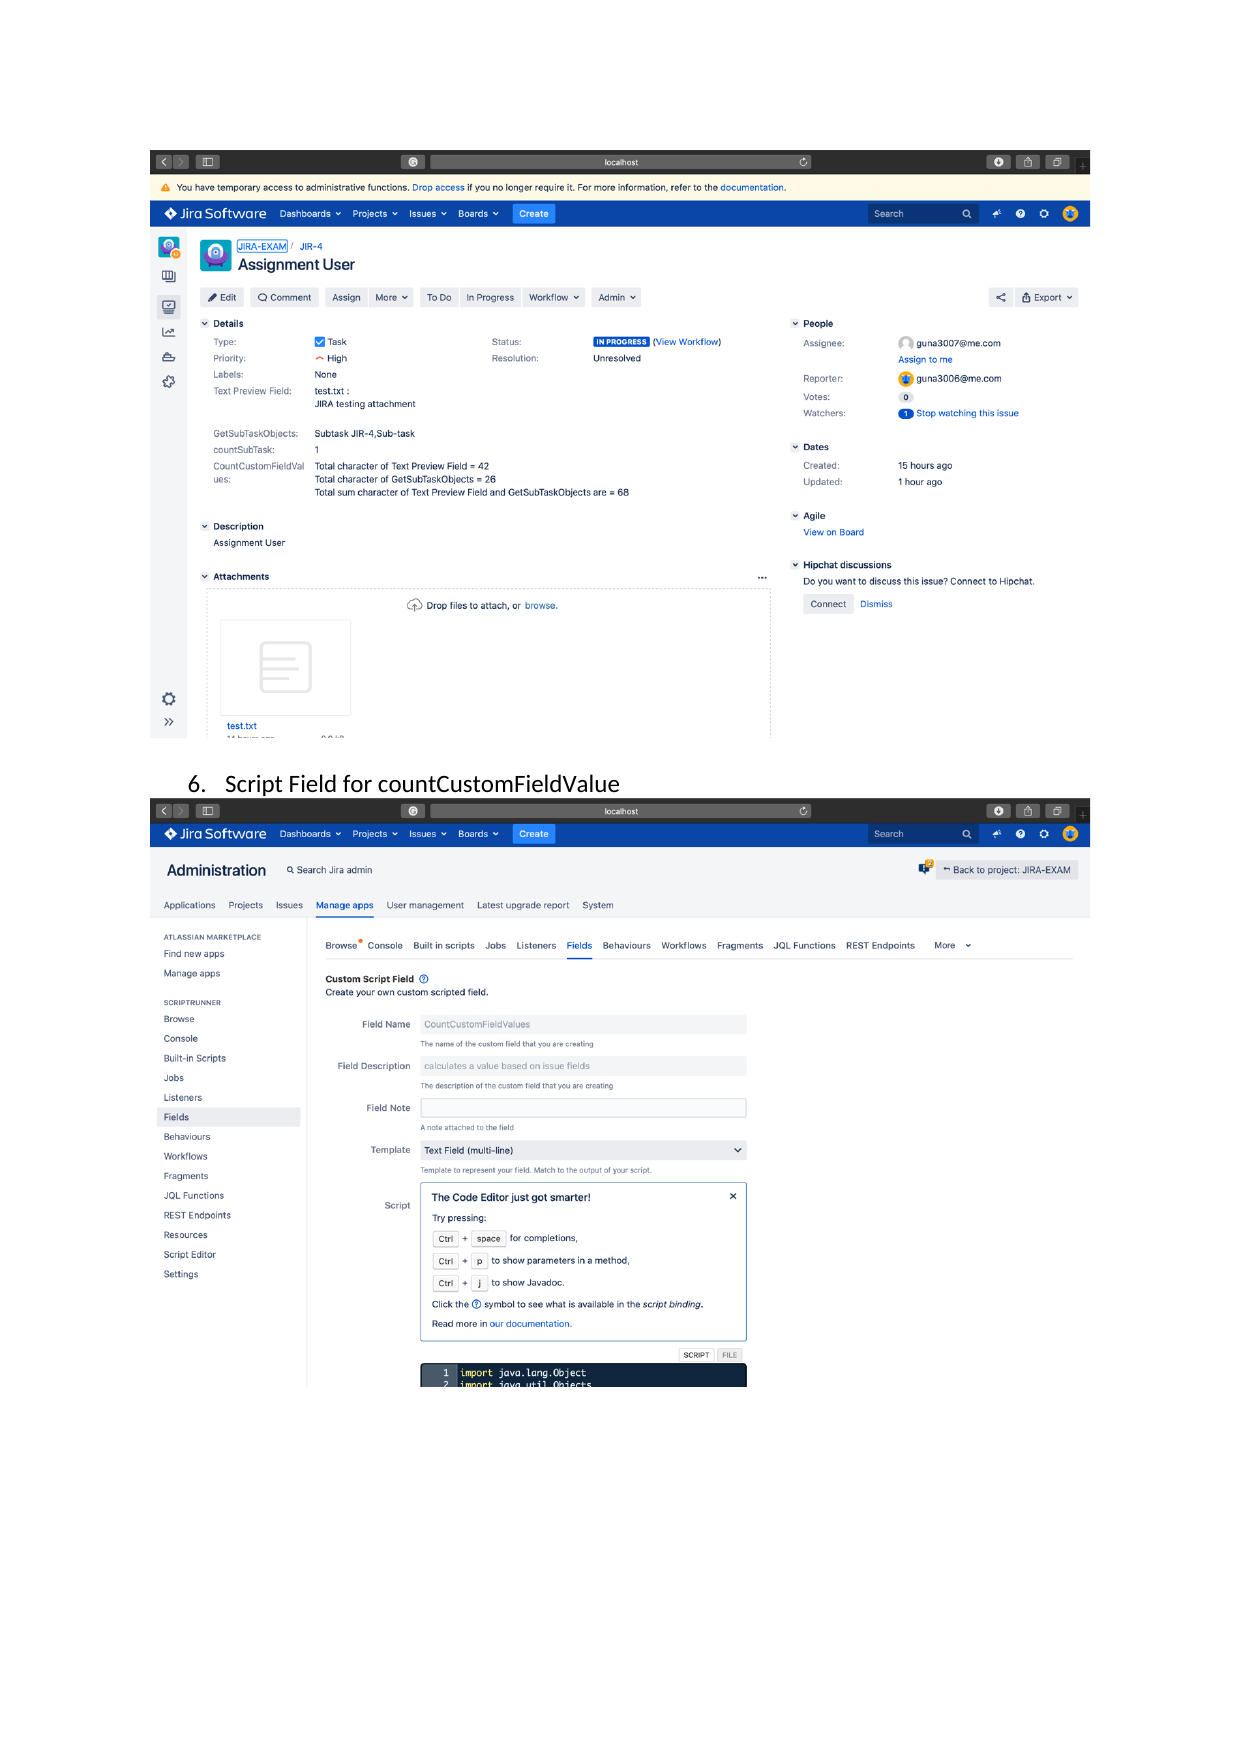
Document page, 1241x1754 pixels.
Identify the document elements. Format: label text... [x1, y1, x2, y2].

picture [150, 798, 1091, 1387]
list Script Field for countCustomFieldValue [187, 768, 1090, 798]
picture [150, 150, 1091, 738]
